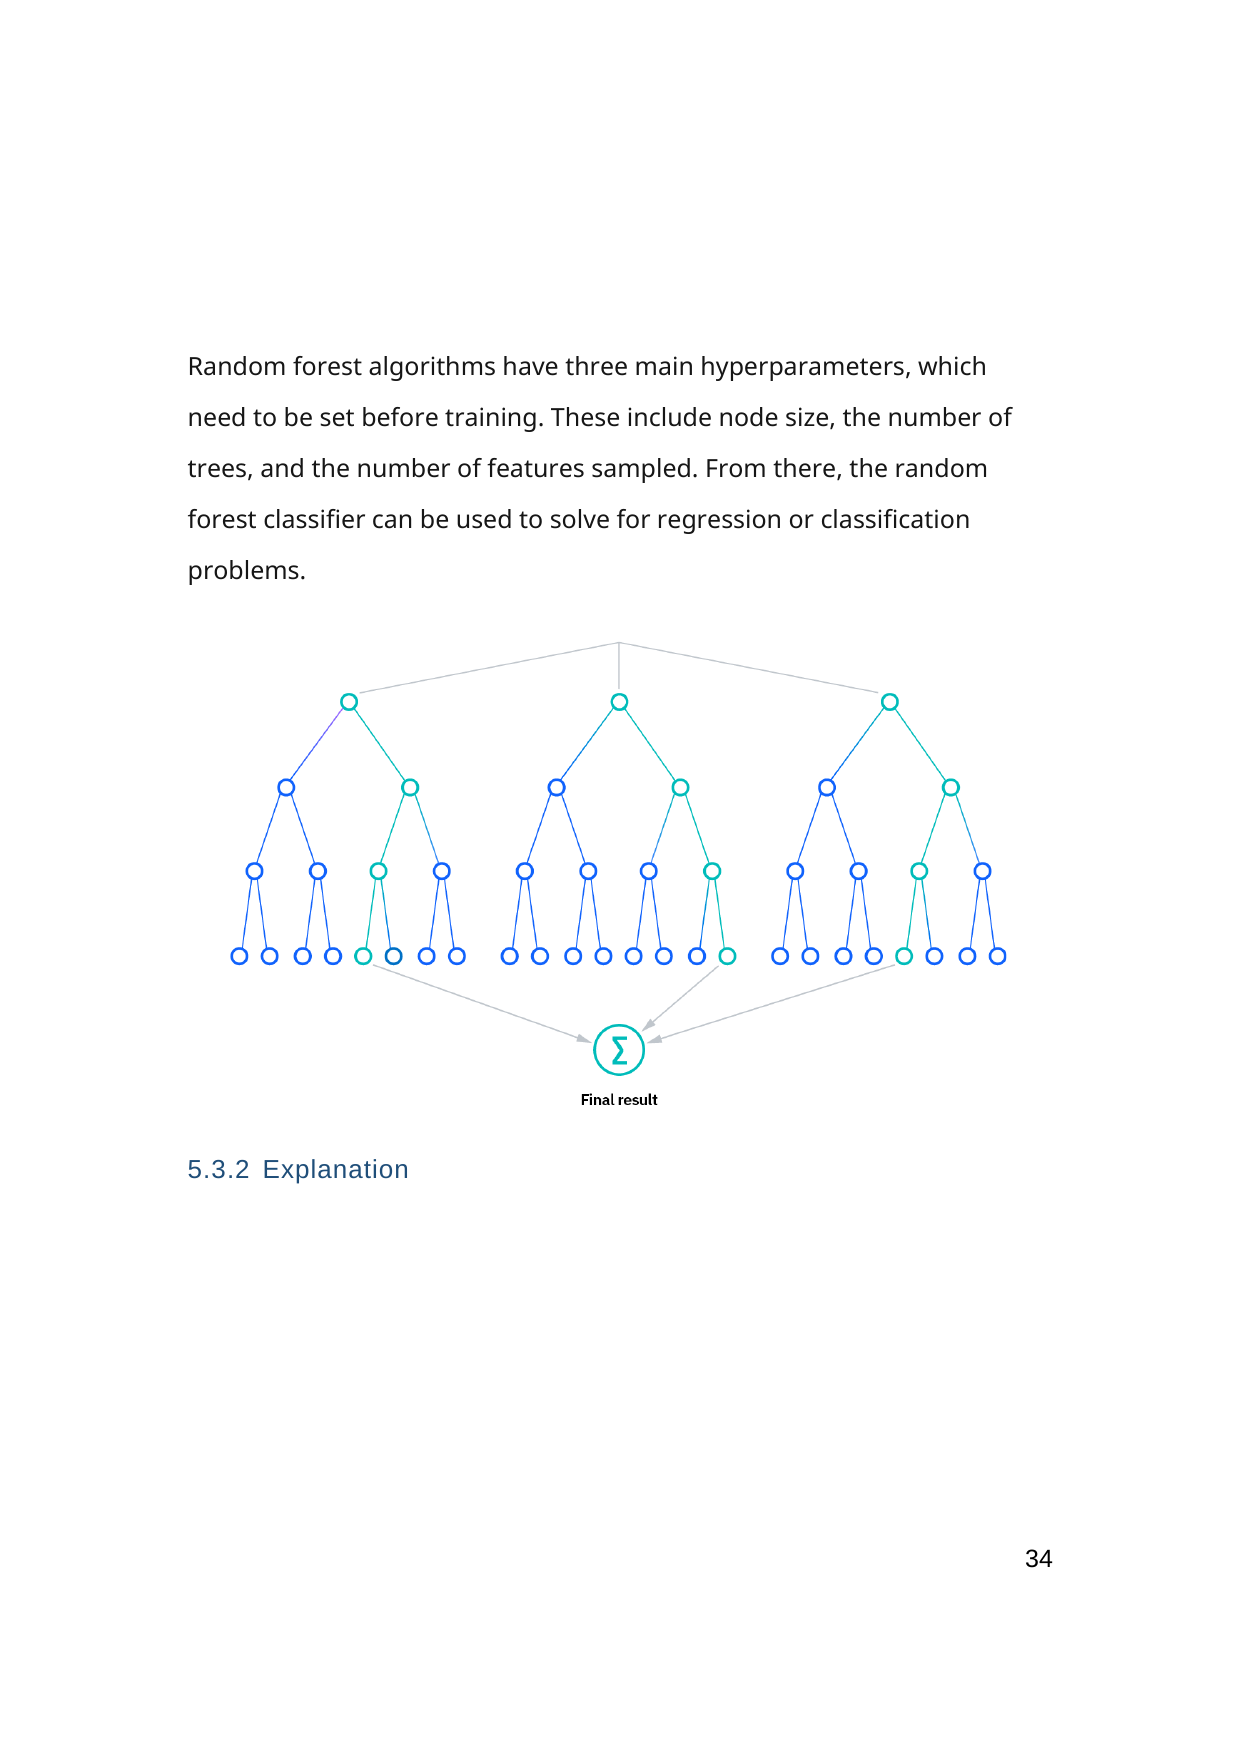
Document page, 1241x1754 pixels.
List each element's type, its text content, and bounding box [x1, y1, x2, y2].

subtitle 5.3.2 Explanation [187, 1154, 1053, 1184]
text Random forest algorithms have three main hyperparameters, which need to be set before training. These include node size, the number of trees, and the number of features sampled. From there, the random forest classifier can be used to solve for regression or classification problems. [187, 349, 1053, 587]
picture [187, 628, 1052, 1115]
